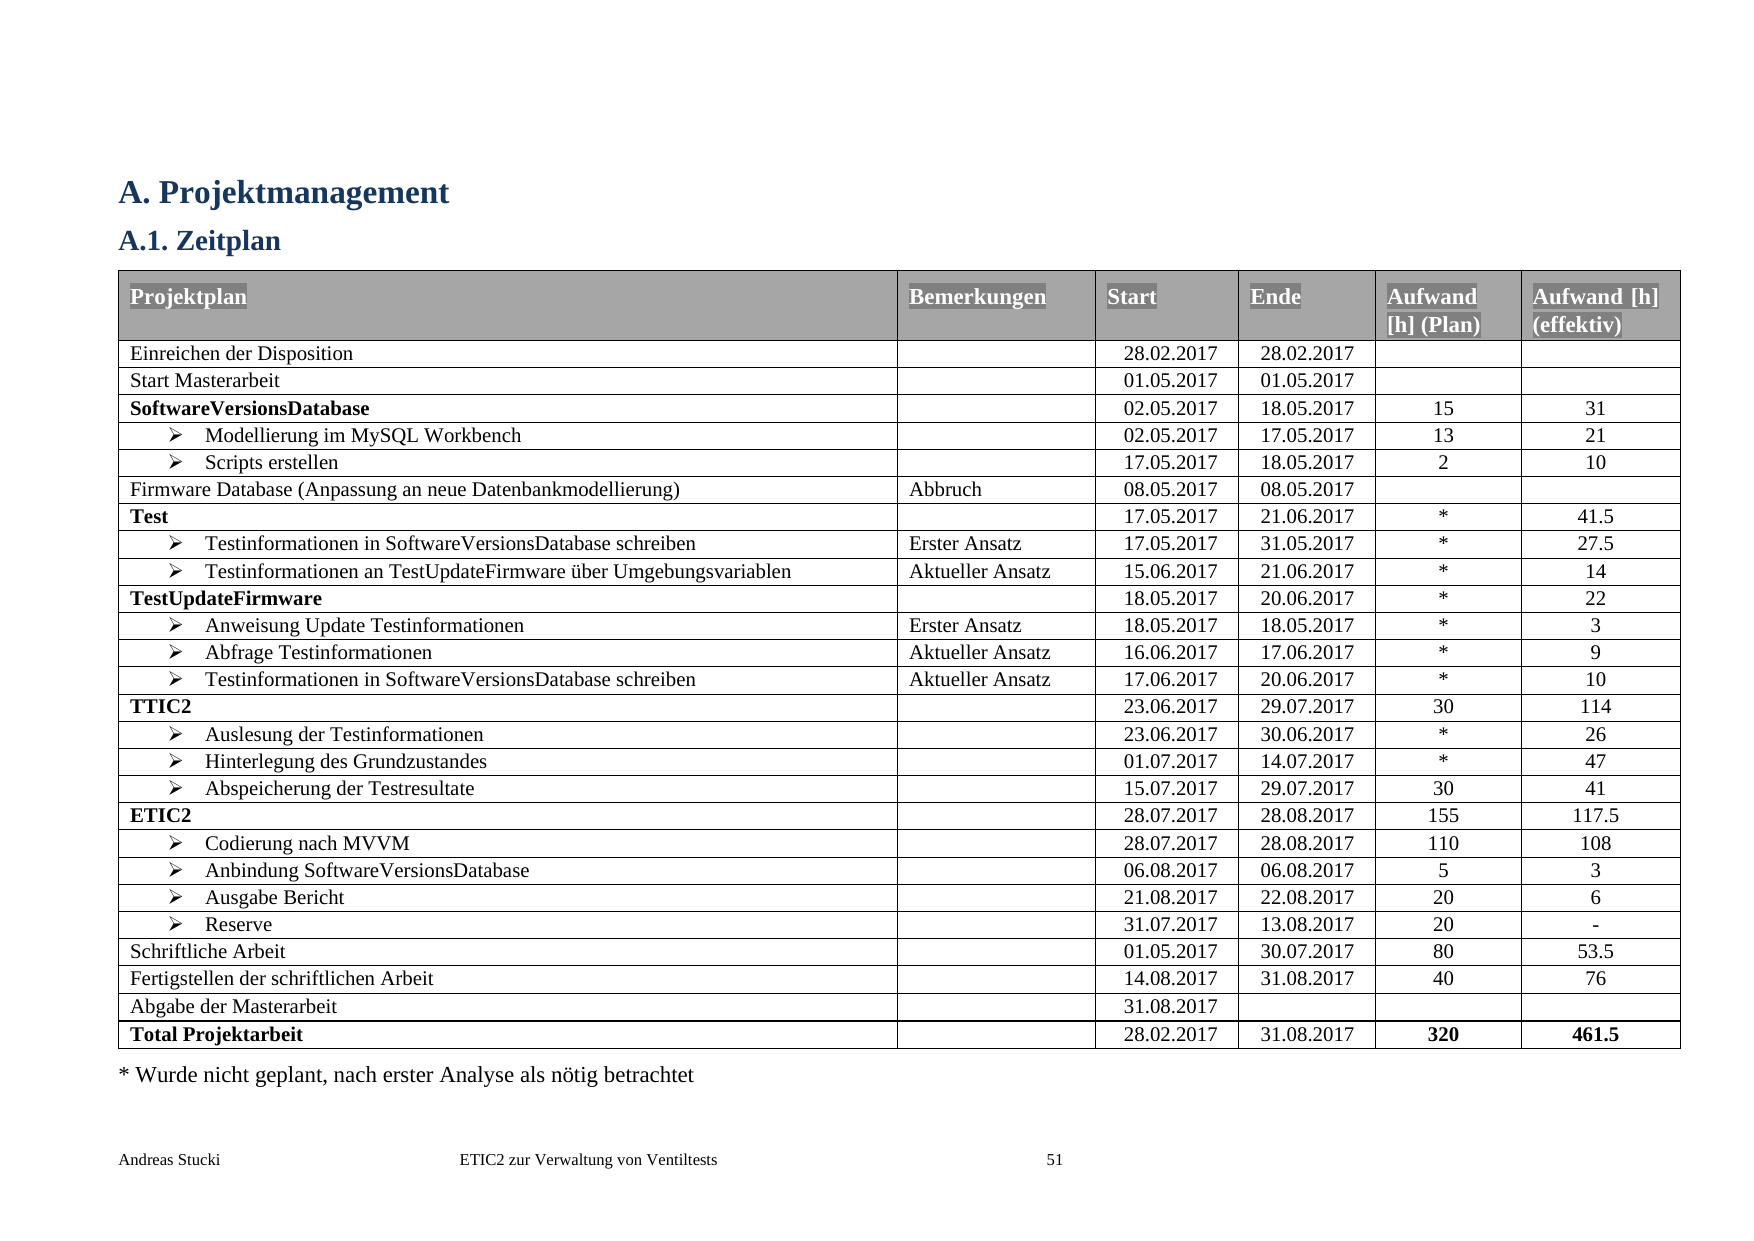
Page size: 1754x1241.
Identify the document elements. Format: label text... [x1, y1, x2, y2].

table_cell 41.5 [1522, 504, 1680, 530]
table_cell [898, 858, 1095, 884]
table_cell Testinformationen in SoftwareVersionsDatabase schreiben [119, 667, 897, 693]
table_cell 21.06.2017 [1239, 559, 1375, 585]
table_cell Firmware Database (Anpassung an neue Datenbankmodellierung) [119, 477, 897, 503]
table_cell 31.08.2017 [1096, 994, 1238, 1020]
table_cell TestUpdateFirmware [119, 586, 897, 612]
table_cell 29.07.2017 [1239, 695, 1375, 721]
subtitle A. Projektmanagement [118, 173, 1606, 211]
table_cell 02.05.2017 [1096, 395, 1238, 422]
table_cell 18.05.2017 [1239, 613, 1375, 639]
table_cell 40 [1376, 966, 1521, 992]
table_cell 30 [1376, 776, 1521, 802]
table_cell 117.5 [1522, 803, 1680, 829]
table_cell Testinformationen an TestUpdateFirmware über Umgebungsvariablen [119, 559, 897, 585]
table_cell 21.08.2017 [1096, 885, 1238, 911]
table_cell Total Projektarbeit [119, 1022, 897, 1048]
table_cell 17.05.2017 [1096, 504, 1238, 530]
table_cell Testinformationen in SoftwareVersionsDatabase schreiben [119, 531, 897, 557]
table_cell 320 [1376, 1022, 1521, 1048]
table_cell Einreichen der Disposition [119, 341, 897, 367]
table_cell Abfrage Testinformationen [119, 640, 897, 666]
table_cell 22 [1522, 586, 1680, 612]
table_cell - [1522, 912, 1680, 938]
table_header Start [1096, 271, 1238, 340]
table_cell Abbruch [898, 477, 1095, 503]
table_cell Anbindung SoftwareVersionsDatabase [119, 858, 897, 884]
table_cell 13.08.2017 [1239, 912, 1375, 938]
table_cell 114 [1522, 695, 1680, 721]
table_cell SoftwareVersionsDatabase [119, 395, 897, 422]
table_cell 2 [1376, 450, 1521, 476]
table_cell * [1376, 559, 1521, 585]
table_cell Erster Ansatz [898, 531, 1095, 557]
table_cell 14.07.2017 [1239, 749, 1375, 775]
table_cell Start Masterarbeit [119, 368, 897, 394]
table_cell 17.06.2017 [1096, 667, 1238, 693]
table_cell 108 [1522, 830, 1680, 857]
table_cell Codierung nach MVVM [119, 830, 897, 857]
table_cell Auslesung der Testinformationen [119, 722, 897, 748]
table_cell 17.05.2017 [1096, 531, 1238, 557]
table_cell 01.07.2017 [1096, 749, 1238, 775]
table_cell Test [119, 504, 897, 530]
table_cell 26 [1522, 722, 1680, 748]
table_cell Abgabe der Masterarbeit [119, 994, 897, 1020]
table_cell 01.05.2017 [1096, 939, 1238, 965]
table_cell 17.05.2017 [1096, 450, 1238, 476]
text * Wurde nicht geplant, nach erster Analyse als nötig betrachtet [118, 1061, 1606, 1088]
table_cell 30 [1376, 695, 1521, 721]
table_cell [898, 994, 1095, 1020]
table_header Projektplan [119, 271, 897, 340]
table_cell * [1376, 531, 1521, 557]
table_cell 15 [1376, 395, 1521, 422]
table_cell [898, 939, 1095, 965]
table_cell [1522, 341, 1680, 367]
table_cell 21 [1522, 423, 1680, 449]
table_cell 20.06.2017 [1239, 586, 1375, 612]
table_cell [898, 912, 1095, 938]
table_cell 31.07.2017 [1096, 912, 1238, 938]
table_cell 20 [1376, 912, 1521, 938]
table_cell 20.06.2017 [1239, 667, 1375, 693]
table_cell 6 [1522, 885, 1680, 911]
table_cell [1522, 994, 1680, 1020]
table_cell [1522, 477, 1680, 503]
table_cell Scripts erstellen [119, 450, 897, 476]
table_cell * [1376, 667, 1521, 693]
table_cell TTIC2 [119, 695, 897, 721]
table_cell 76 [1522, 966, 1680, 992]
table_cell [898, 368, 1095, 394]
table_cell 28.02.2017 [1239, 341, 1375, 367]
table_cell 28.02.2017 [1096, 341, 1238, 367]
table_cell 18.05.2017 [1239, 450, 1375, 476]
table_cell 30.07.2017 [1239, 939, 1375, 965]
table_cell 3 [1522, 613, 1680, 639]
table_cell Erster Ansatz [898, 613, 1095, 639]
table_cell 5 [1376, 858, 1521, 884]
table_cell 28.02.2017 [1096, 1022, 1238, 1048]
table_cell 22.08.2017 [1239, 885, 1375, 911]
table_cell * [1376, 722, 1521, 748]
table_cell [898, 776, 1095, 802]
table_cell 47 [1522, 749, 1680, 775]
table_cell 18.05.2017 [1096, 586, 1238, 612]
table_cell 28.08.2017 [1239, 803, 1375, 829]
table_cell [1376, 477, 1521, 503]
table_cell 31.08.2017 [1239, 966, 1375, 992]
table_cell [898, 722, 1095, 748]
table_cell Schriftliche Arbeit [119, 939, 897, 965]
table_cell Aktueller Ansatz [898, 667, 1095, 693]
table_cell Hinterlegung des Grundzustandes [119, 749, 897, 775]
table_cell [898, 803, 1095, 829]
table_cell 27.5 [1522, 531, 1680, 557]
table_cell 21.06.2017 [1239, 504, 1375, 530]
table_cell * [1376, 504, 1521, 530]
table_cell 06.08.2017 [1239, 858, 1375, 884]
table_cell [1376, 368, 1521, 394]
table_cell 16.06.2017 [1096, 640, 1238, 666]
table_cell Anweisung Update Testinformationen [119, 613, 897, 639]
table_cell 28.07.2017 [1096, 830, 1238, 857]
table_cell * [1376, 640, 1521, 666]
table_cell Aktueller Ansatz [898, 559, 1095, 585]
table_cell Abspeicherung der Testresultate [119, 776, 897, 802]
table_cell Reserve [119, 912, 897, 938]
table_cell [898, 504, 1095, 530]
table_cell 461.5 [1522, 1022, 1680, 1048]
table_cell 3 [1522, 858, 1680, 884]
table_cell 10 [1522, 667, 1680, 693]
table_cell [898, 395, 1095, 422]
table_cell ETIC2 [119, 803, 897, 829]
table_cell 28.07.2017 [1096, 803, 1238, 829]
table_cell 15.07.2017 [1096, 776, 1238, 802]
table_cell [898, 341, 1095, 367]
table_cell [898, 423, 1095, 449]
table_cell * [1376, 586, 1521, 612]
table_cell 23.06.2017 [1096, 695, 1238, 721]
table_cell 28.08.2017 [1239, 830, 1375, 857]
table_cell [1239, 994, 1375, 1020]
table_cell 29.07.2017 [1239, 776, 1375, 802]
table_cell Ausgabe Bericht [119, 885, 897, 911]
table_cell [898, 749, 1095, 775]
table_cell * [1376, 749, 1521, 775]
table_cell 41 [1522, 776, 1680, 802]
table_cell [898, 885, 1095, 911]
table_header Ende [1239, 271, 1375, 340]
table_cell [898, 586, 1095, 612]
table_cell 14 [1522, 559, 1680, 585]
table_cell 80 [1376, 939, 1521, 965]
table_cell * [1376, 613, 1521, 639]
table_cell [898, 450, 1095, 476]
table_header Aufwand [h] (effektiv) [1522, 271, 1680, 340]
table_cell 15.06.2017 [1096, 559, 1238, 585]
table_cell 20 [1376, 885, 1521, 911]
subtitle A.1. Zeitplan [118, 223, 1606, 257]
table_cell [898, 830, 1095, 857]
table_cell 17.06.2017 [1239, 640, 1375, 666]
table_cell 13 [1376, 423, 1521, 449]
table_cell 9 [1522, 640, 1680, 666]
table_cell 01.05.2017 [1096, 368, 1238, 394]
table_header Aufwand [h] (Plan) [1376, 271, 1521, 340]
table_cell 02.05.2017 [1096, 423, 1238, 449]
table_cell [1376, 341, 1521, 367]
table_cell 31 [1522, 395, 1680, 422]
table_cell [898, 966, 1095, 992]
table_cell [1522, 368, 1680, 394]
table_cell 01.05.2017 [1239, 368, 1375, 394]
table_cell 110 [1376, 830, 1521, 857]
table_cell [898, 1022, 1095, 1048]
table_cell 31.05.2017 [1239, 531, 1375, 557]
table_cell 53.5 [1522, 939, 1680, 965]
table_cell [1376, 994, 1521, 1020]
table_cell 17.05.2017 [1239, 423, 1375, 449]
table_cell 30.06.2017 [1239, 722, 1375, 748]
table_cell 06.08.2017 [1096, 858, 1238, 884]
table_cell [898, 695, 1095, 721]
table_cell 18.05.2017 [1096, 613, 1238, 639]
table_cell 23.06.2017 [1096, 722, 1238, 748]
table_cell 155 [1376, 803, 1521, 829]
table_cell 18.05.2017 [1239, 395, 1375, 422]
table_cell 10 [1522, 450, 1680, 476]
table_cell 08.05.2017 [1239, 477, 1375, 503]
table_cell 14.08.2017 [1096, 966, 1238, 992]
table_cell 31.08.2017 [1239, 1022, 1375, 1048]
table_cell Aktueller Ansatz [898, 640, 1095, 666]
table_cell 08.05.2017 [1096, 477, 1238, 503]
table_cell Fertigstellen der schriftlichen Arbeit [119, 966, 897, 992]
table_header Bemerkungen [898, 271, 1095, 340]
table_cell Modellierung im MySQL Workbench [119, 423, 897, 449]
